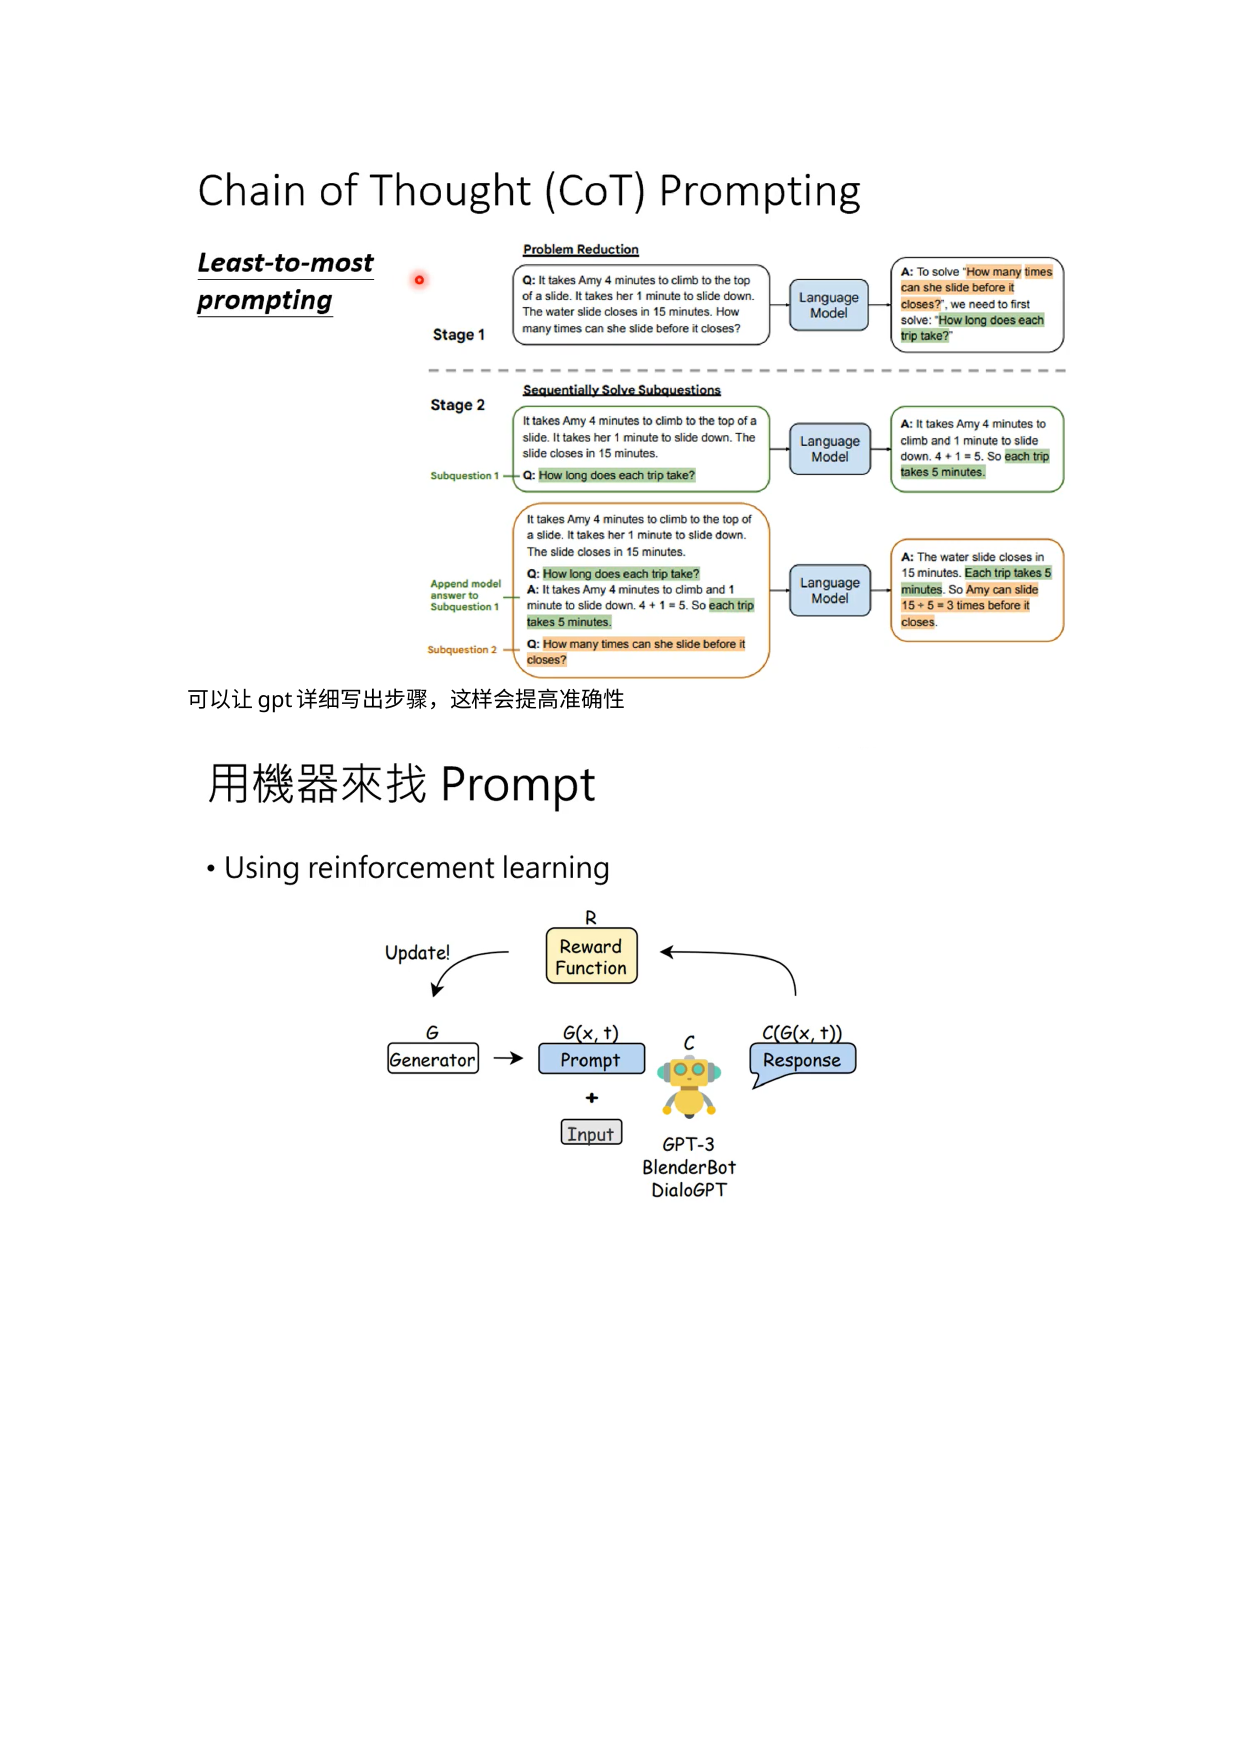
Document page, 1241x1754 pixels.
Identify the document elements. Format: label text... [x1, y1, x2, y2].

picture [187, 747, 876, 1211]
picture [187, 162, 1089, 681]
text 可以让gpt详细写出步骤，这样会提高准确性 [187, 682, 1053, 714]
